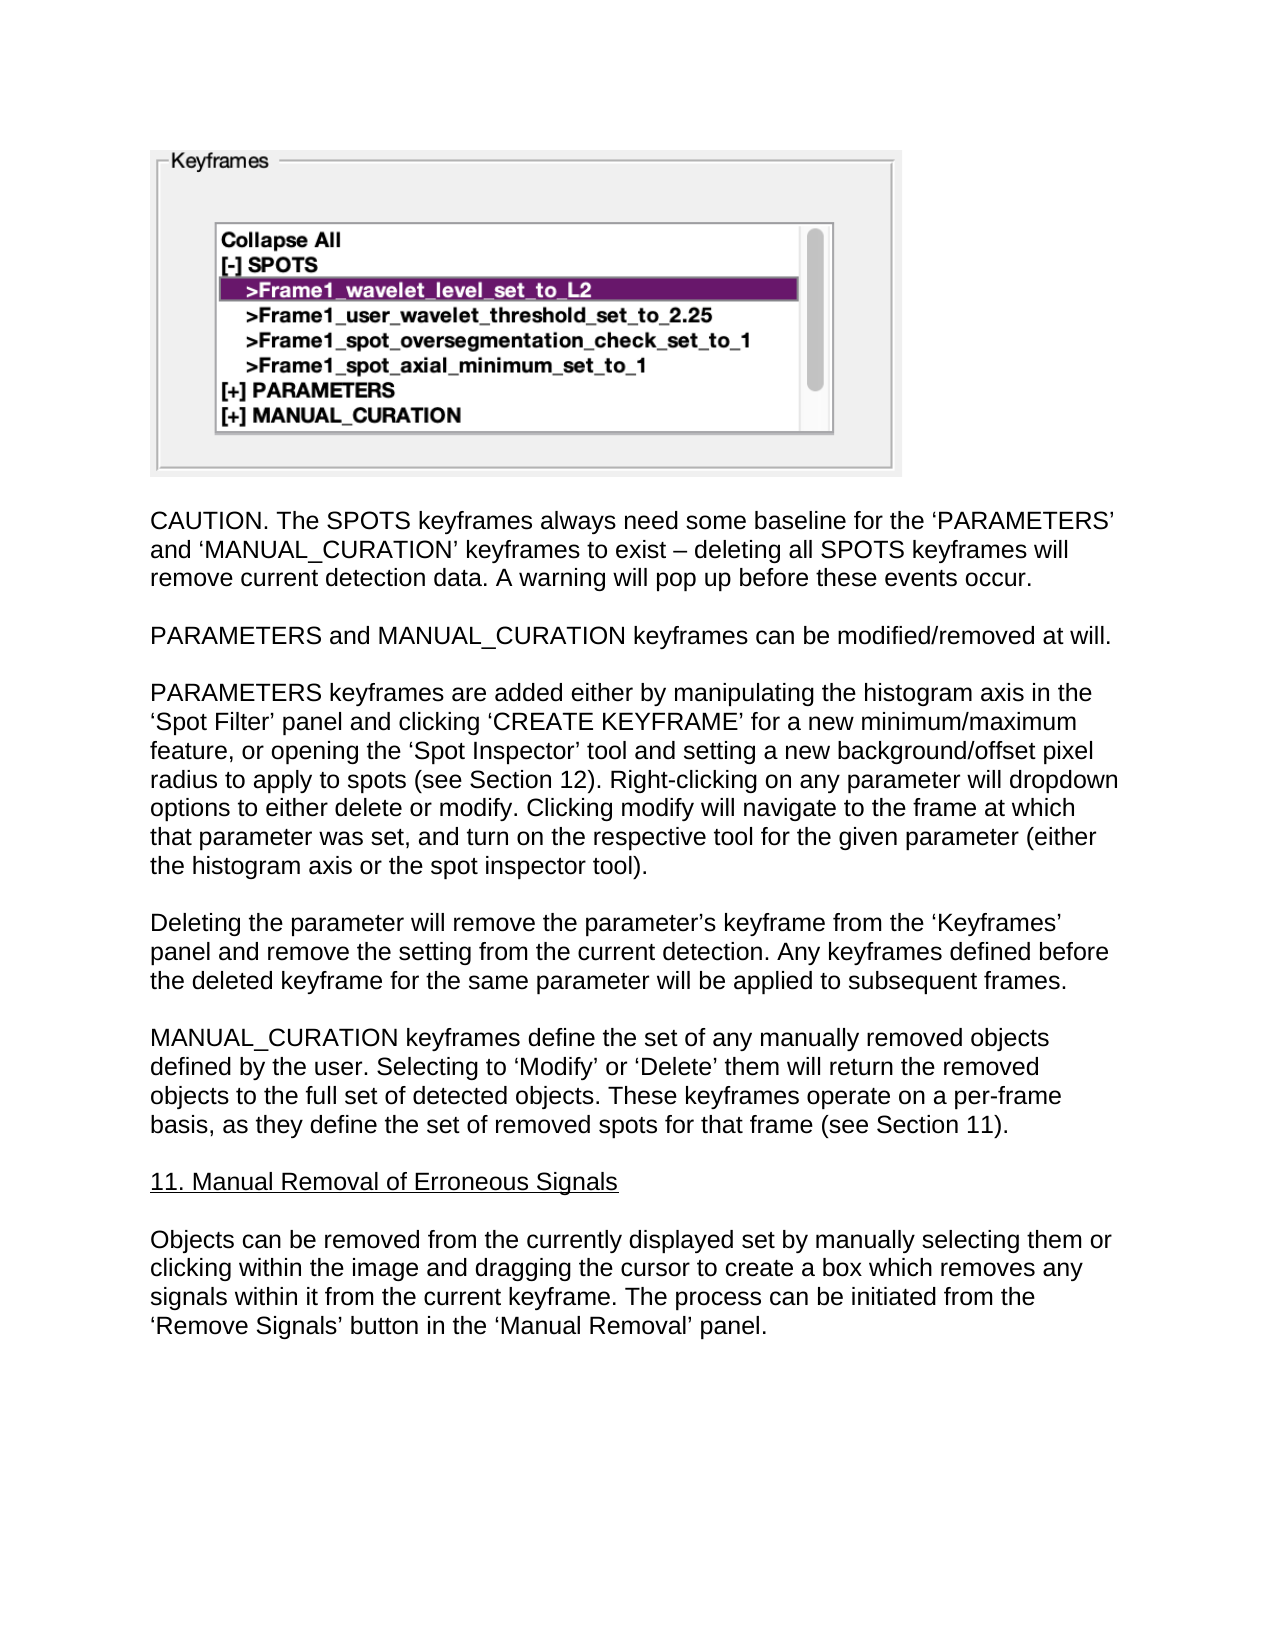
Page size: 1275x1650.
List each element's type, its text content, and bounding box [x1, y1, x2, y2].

picture [150, 150, 903, 477]
text Objects can be removed from the currently displayed set by manually selecting them or clicking within the image and dragging the cursor to create a box which removes any signals within it from the current keyframe. The process can be initiated from the ‘Remove Signals’ button in the ‘Manual Removal’ panel. [150, 1224, 1125, 1339]
text PARAMETERS keyframes are added either by manipulating the histogram axis in the ‘Spot Filter’ panel and clicking ‘CREATE KEYFRAME’ for a new minimum/maximum feature, or opening the ‘Spot Inspector’ tool and setting a new background/offset pixel radius to apply to spots (see Section 12). Right-clicking on any parameter will dropdown options to either delete or modify. Clicking modify will navigate to the frame at which that parameter was set, and turn on the respective tool for the given parameter (either the histogram axis or the spot inspector tool). [150, 678, 1125, 879]
text 11. Manual Removal of Erroneous Signals [150, 1167, 1125, 1196]
text MANUAL_CURATION keyframes define the set of any manually removed objects defined by the user. Selecting to ‘Modify’ or ‘Delete’ them will return the removed objects to the full set of detected objects. These keyframes operate on a per-frame basis, as they define the set of removed spots for that frame (see Section 11). [150, 1023, 1125, 1138]
text CAUTION. The SPOTS keyframes always need some baseline for the ‘PARAMETERS’ and ‘MANUAL_CURATION’ keyframes to exist – deleting all SPOTS keyframes will remove current detection data. A warning will pop up before these events occur. [150, 506, 1125, 592]
text Deleting the parameter will remove the parameter’s keyframe from the ‘Keyframes’ panel and remove the setting from the current detection. Any keyframes defined before the deleted keyframe for the same parameter will be applied to subsequent frames. [150, 908, 1125, 994]
text PARAMETERS and MANUAL_CURATION keyframes can be modified/removed at will. [150, 621, 1125, 649]
